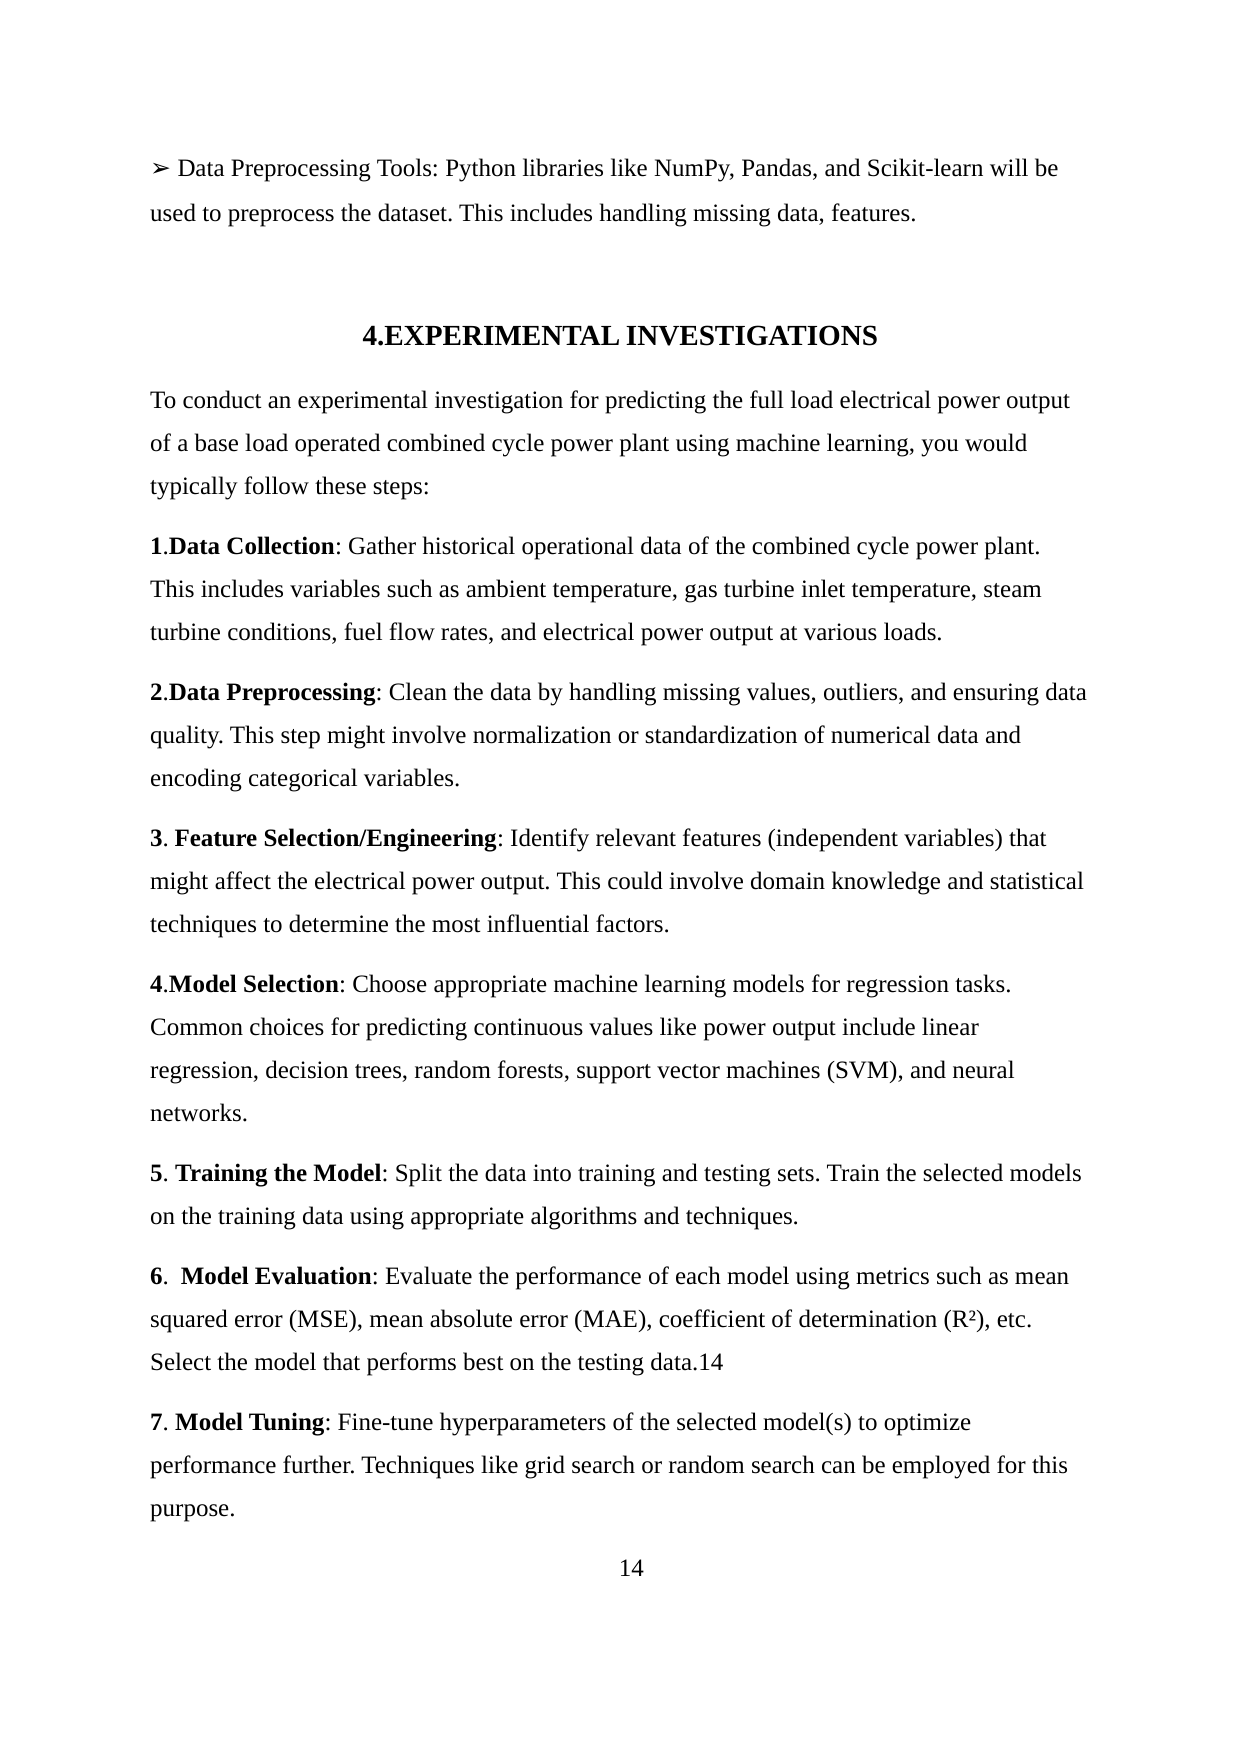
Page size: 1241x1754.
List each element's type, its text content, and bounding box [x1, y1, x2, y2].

text 3. Feature Selection/Engineering: Identify relevant features (independent variables) that might affect the electrical power output. This could involve domain knowledge and statistical techniques to determine the most influential factors. [150, 823, 1090, 938]
text 4.EXPERIMENTAL INVESTIGATIONS [150, 318, 1090, 352]
text 2.Data Preprocessing: Clean the data by handling missing values, outliers, and ensuring data quality. This step might involve normalization or standardization of numerical data and encoding categorical variables. [150, 677, 1090, 792]
text 14 [150, 1553, 1090, 1582]
text 5. Training the Model: Split the data into training and testing sets. Train the selected models on the training data using appropriate algorithms and techniques. [150, 1158, 1090, 1230]
text 1.Data Collection: Gather historical operational data of the combined cycle power plant. This includes variables such as ambient temperature, gas turbine inlet temperature, steam turbine conditions, fuel flow rates, and electrical power output at various loads. [150, 531, 1090, 646]
text 4.Model Selection: Choose appropriate machine learning models for regression tasks. Common choices for predicting continuous values like power output include linear regression, decision trees, random forests, support vector machines (SVM), and neural networks. [150, 969, 1090, 1127]
text To conduct an experimental investigation for predicting the full load electrical power output of a base load operated combined cycle power plant using machine learning, you would typically follow these steps: [150, 385, 1090, 500]
text 7. Model Tuning: Fine-tune hyperparameters of the selected model(s) to optimize performance further. Techniques like grid search or random search can be employed for this purpose. [150, 1407, 1090, 1522]
text ➢ Data Preprocessing Tools: Python libraries like NumPy, Pandas, and Scikit-learn will be used to preprocess the dataset. This includes handling missing data, features. [150, 150, 1090, 227]
text 6. Model Evaluation: Evaluate the performance of each model using metrics such as mean squared error (MSE), mean absolute error (MAE), coefficient of determination (R²), etc. Select the model that performs best on the testing data.14 [150, 1261, 1090, 1376]
